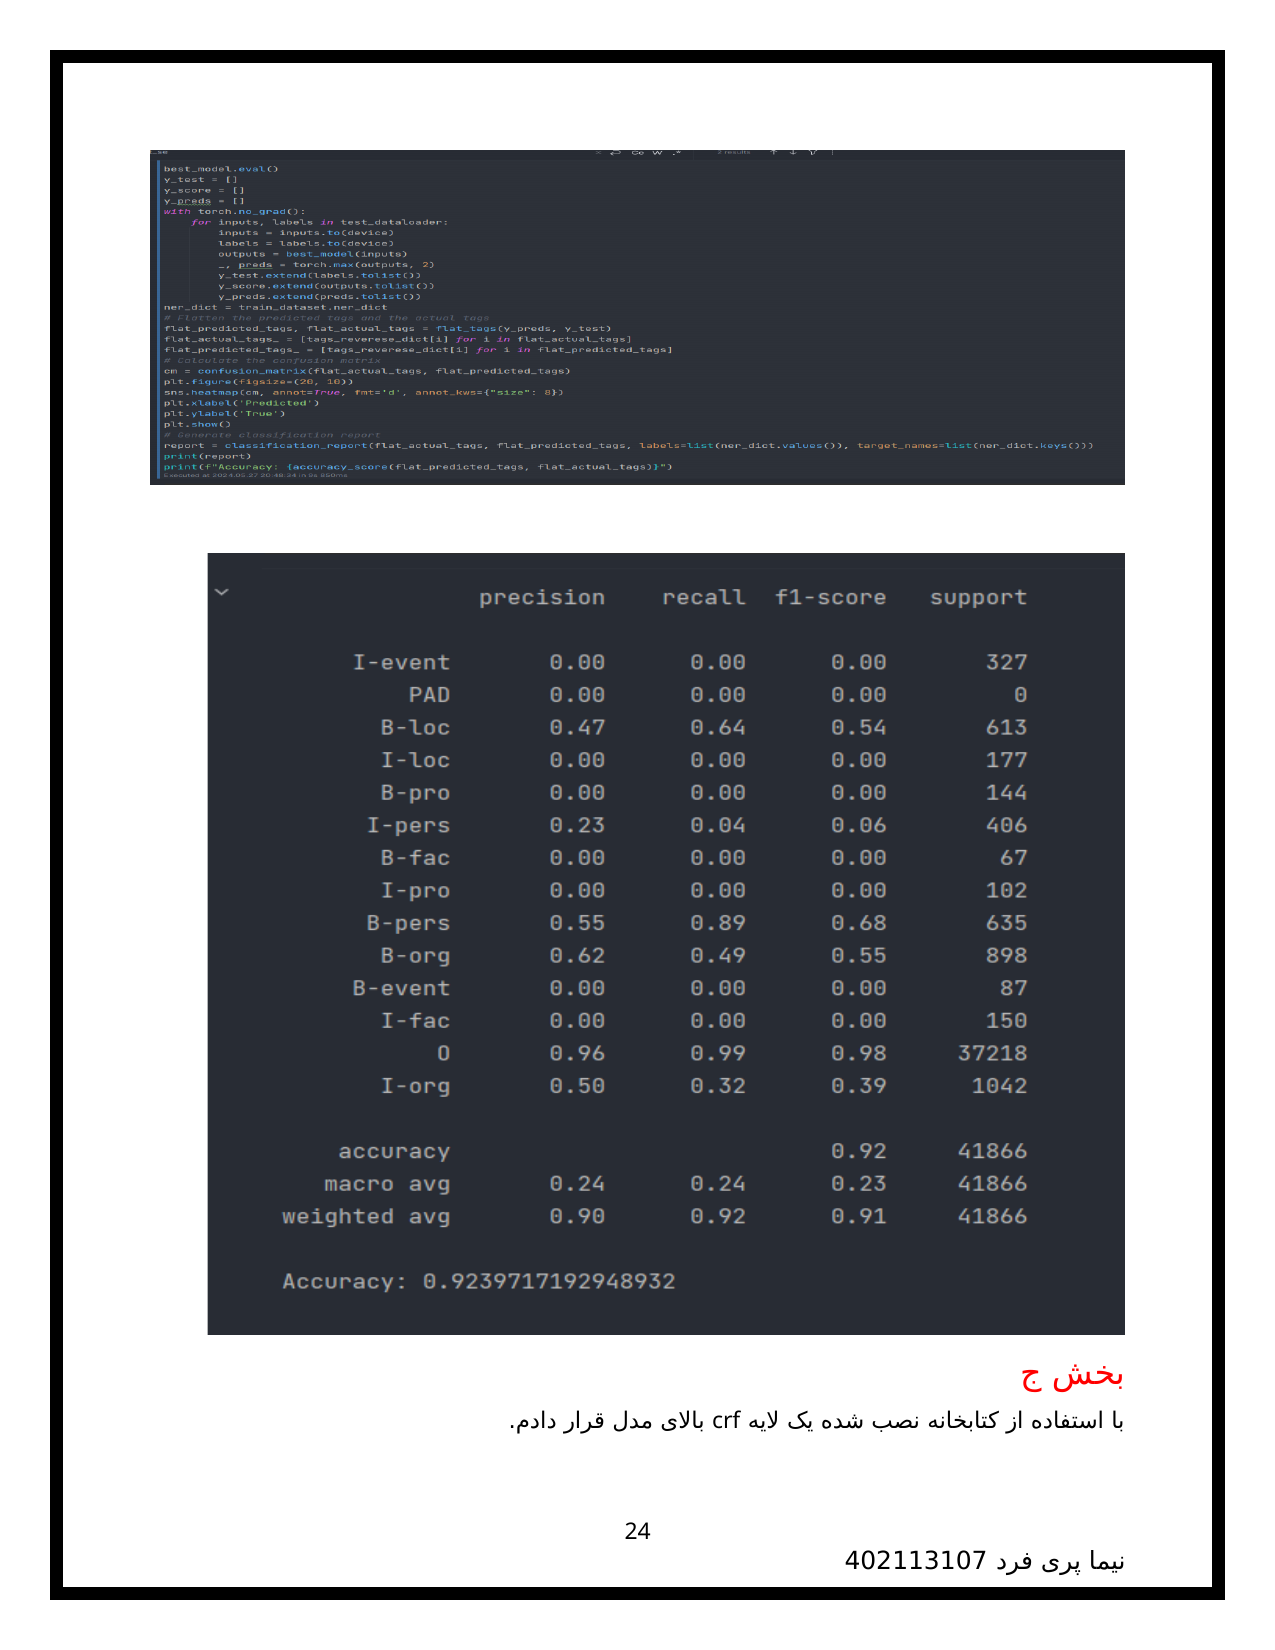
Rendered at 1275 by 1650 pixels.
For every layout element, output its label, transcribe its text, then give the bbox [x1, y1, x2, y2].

picture [207, 553, 1125, 1335]
text با استفاده از کتابخانه نصب شده یک لایه crf بالای مدل قرار دادم. [150, 1403, 1125, 1435]
picture [150, 150, 1125, 485]
subtitle بخش ج [150, 1353, 1125, 1392]
